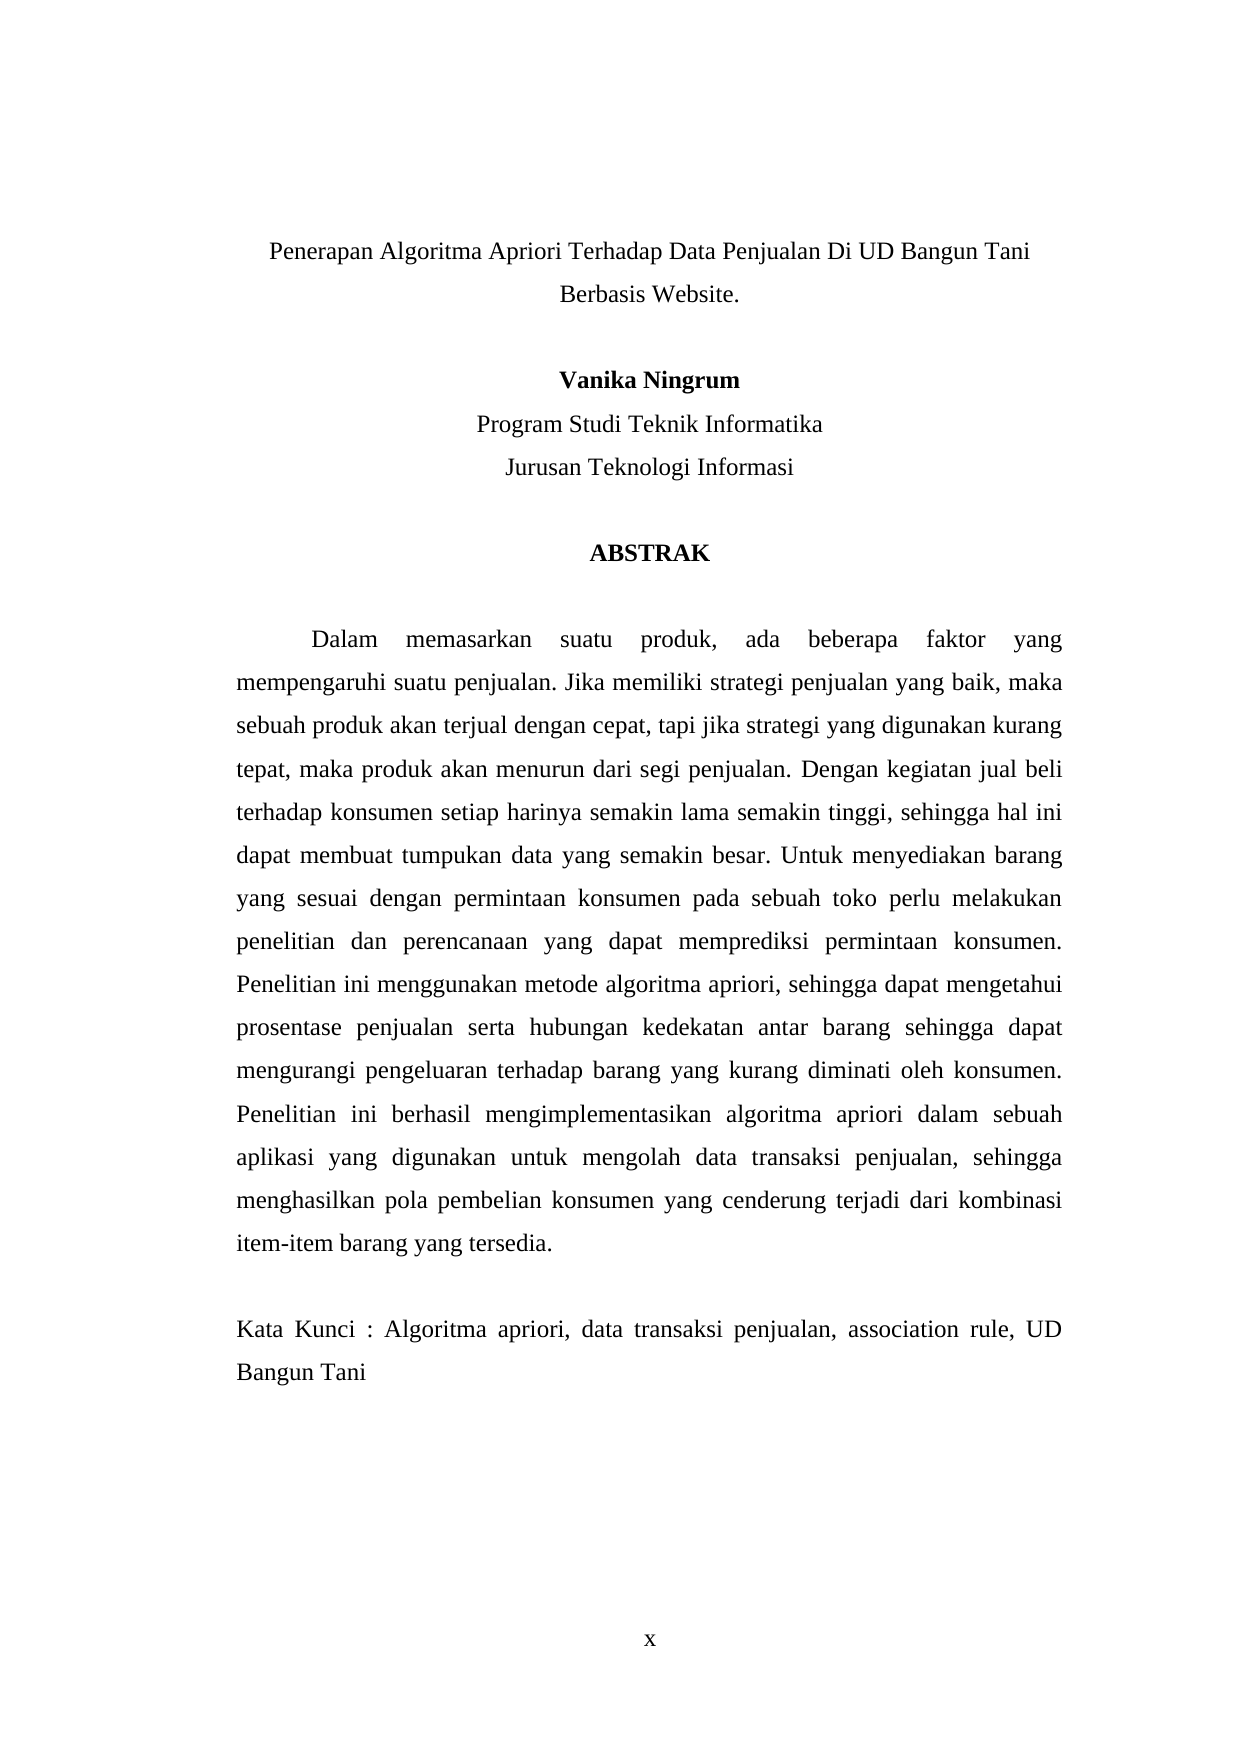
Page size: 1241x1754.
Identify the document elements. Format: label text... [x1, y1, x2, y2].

text Vanika Ningrum [236, 366, 1063, 394]
text Kata Kunci : Algoritma apriori, data transaksi penjualan, association rule, UD Bangun Tani [236, 1314, 1063, 1386]
text Penerapan Algoritma Apriori Terhadap Data Penjualan Di UD Bangun Tani Berbasis Website. [236, 236, 1063, 308]
text Dalam memasarkan suatu produk, ada beberapa faktor yang mempengaruhi suatu penjualan. Jika memiliki strategi penjualan yang baik, maka sebuah produk akan terjual dengan cepat, tapi jika strategi yang digunakan kurang tepat, maka produk akan menurun dari segi penjualan. Dengan kegiatan jual beli terhadap konsumen setiap harinya semakin lama semakin tinggi, sehingga hal ini dapat membuat tumpukan data yang semakin besar. Untuk menyediakan barang yang sesuai dengan permintaan konsumen pada sebuah toko perlu melakukan penelitian dan perencanaan yang dapat memprediksi permintaan konsumen. Penelitian ini menggunakan metode algoritma apriori, sehingga dapat mengetahui prosentase penjualan serta hubungan kedekatan antar barang sehingga dapat mengurangi pengeluaran terhadap barang yang kurang diminati oleh konsumen. Penelitian ini berhasil mengimplementasikan algoritma apriori dalam sebuah aplikasi yang digunakan untuk mengolah data transaksi penjualan, sehingga menghasilkan pola pembelian konsumen yang cenderung terjadi dari kombinasi item-item barang yang tersedia. [236, 624, 1063, 1257]
text Jurusan Teknologi Informasi [236, 452, 1063, 481]
subtitle ABSTRAK [236, 538, 1063, 567]
text Program Studi Teknik Informatika [236, 409, 1063, 437]
